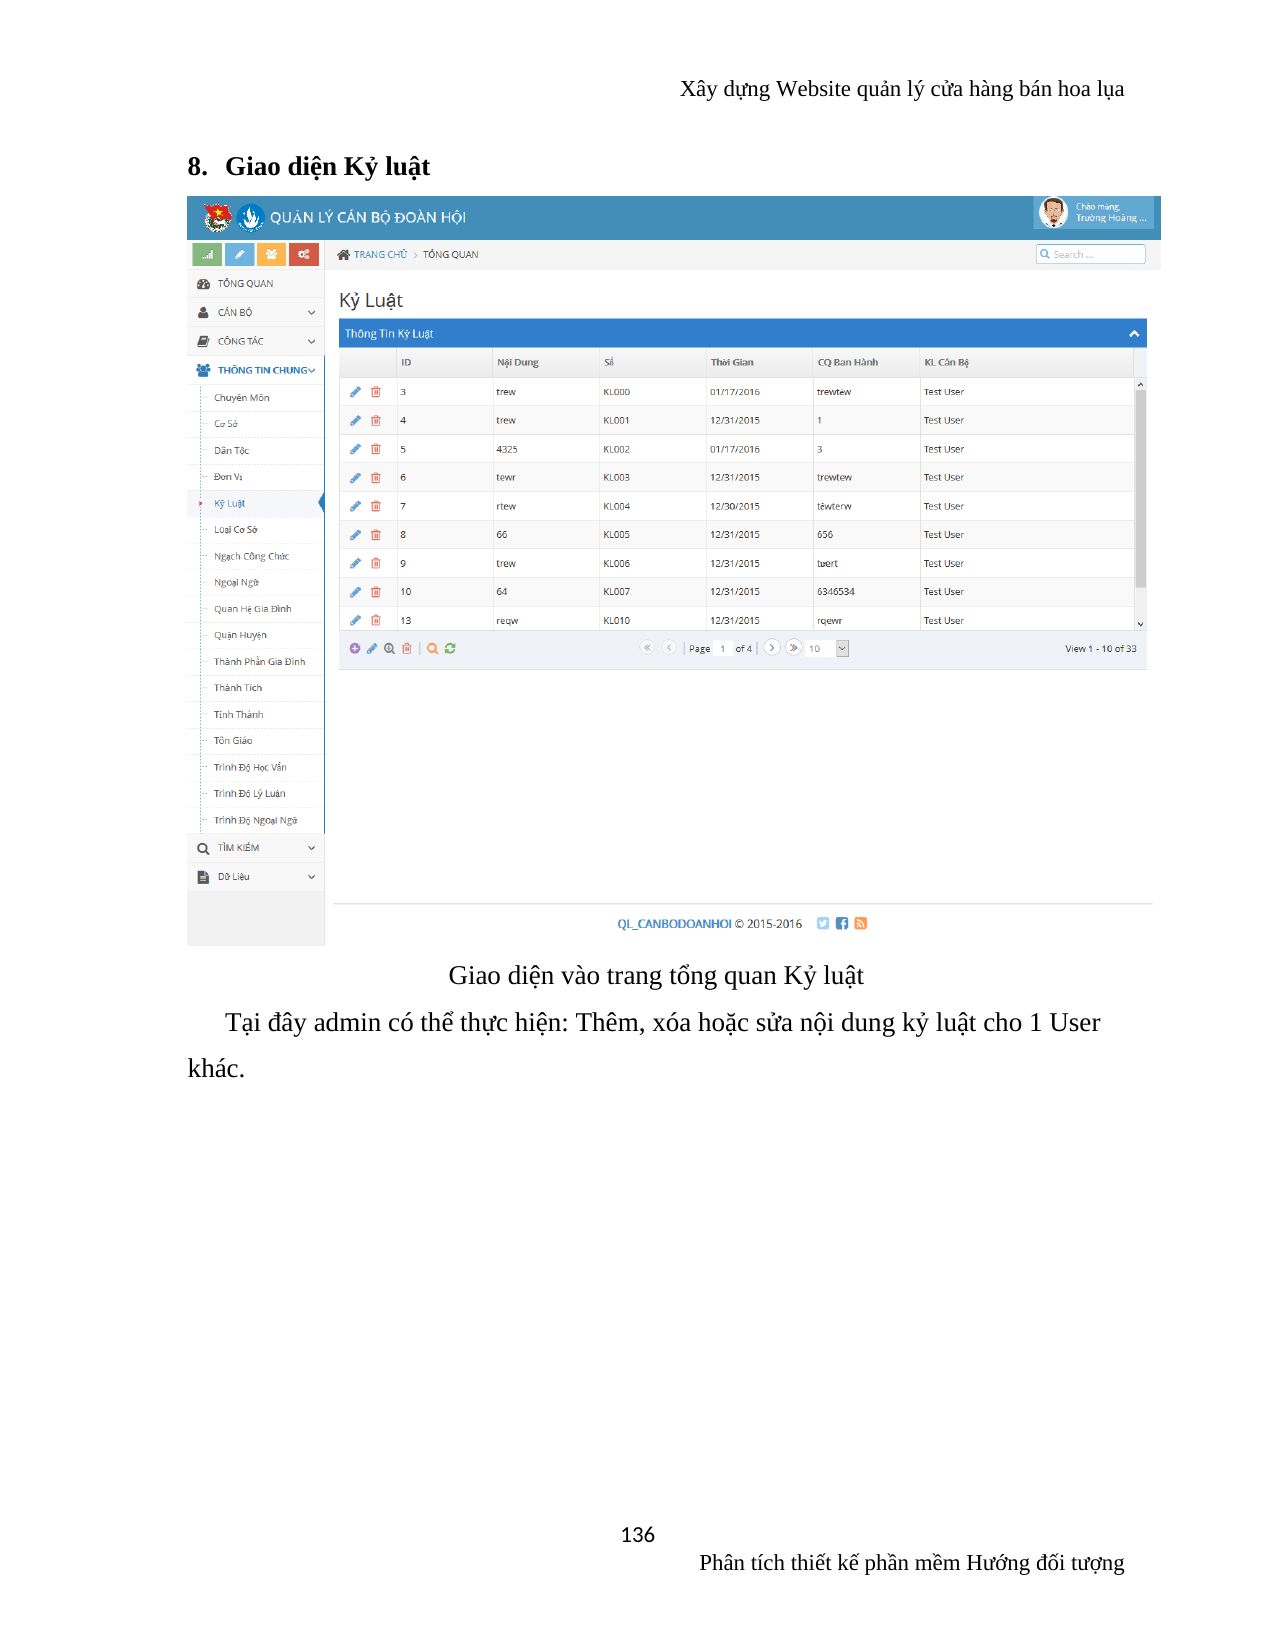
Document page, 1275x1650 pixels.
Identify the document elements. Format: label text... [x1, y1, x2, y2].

list Giao diện vào trang tổng quan Kỷ luật [187, 959, 1125, 990]
list Giao diện Kỷ luật [187, 150, 1125, 181]
picture [187, 196, 1161, 946]
list Tại đây admin có thể thực hiện: Thêm, xóa hoặc sửa nội dung kỷ luật cho 1 User khác. [187, 1006, 1125, 1084]
